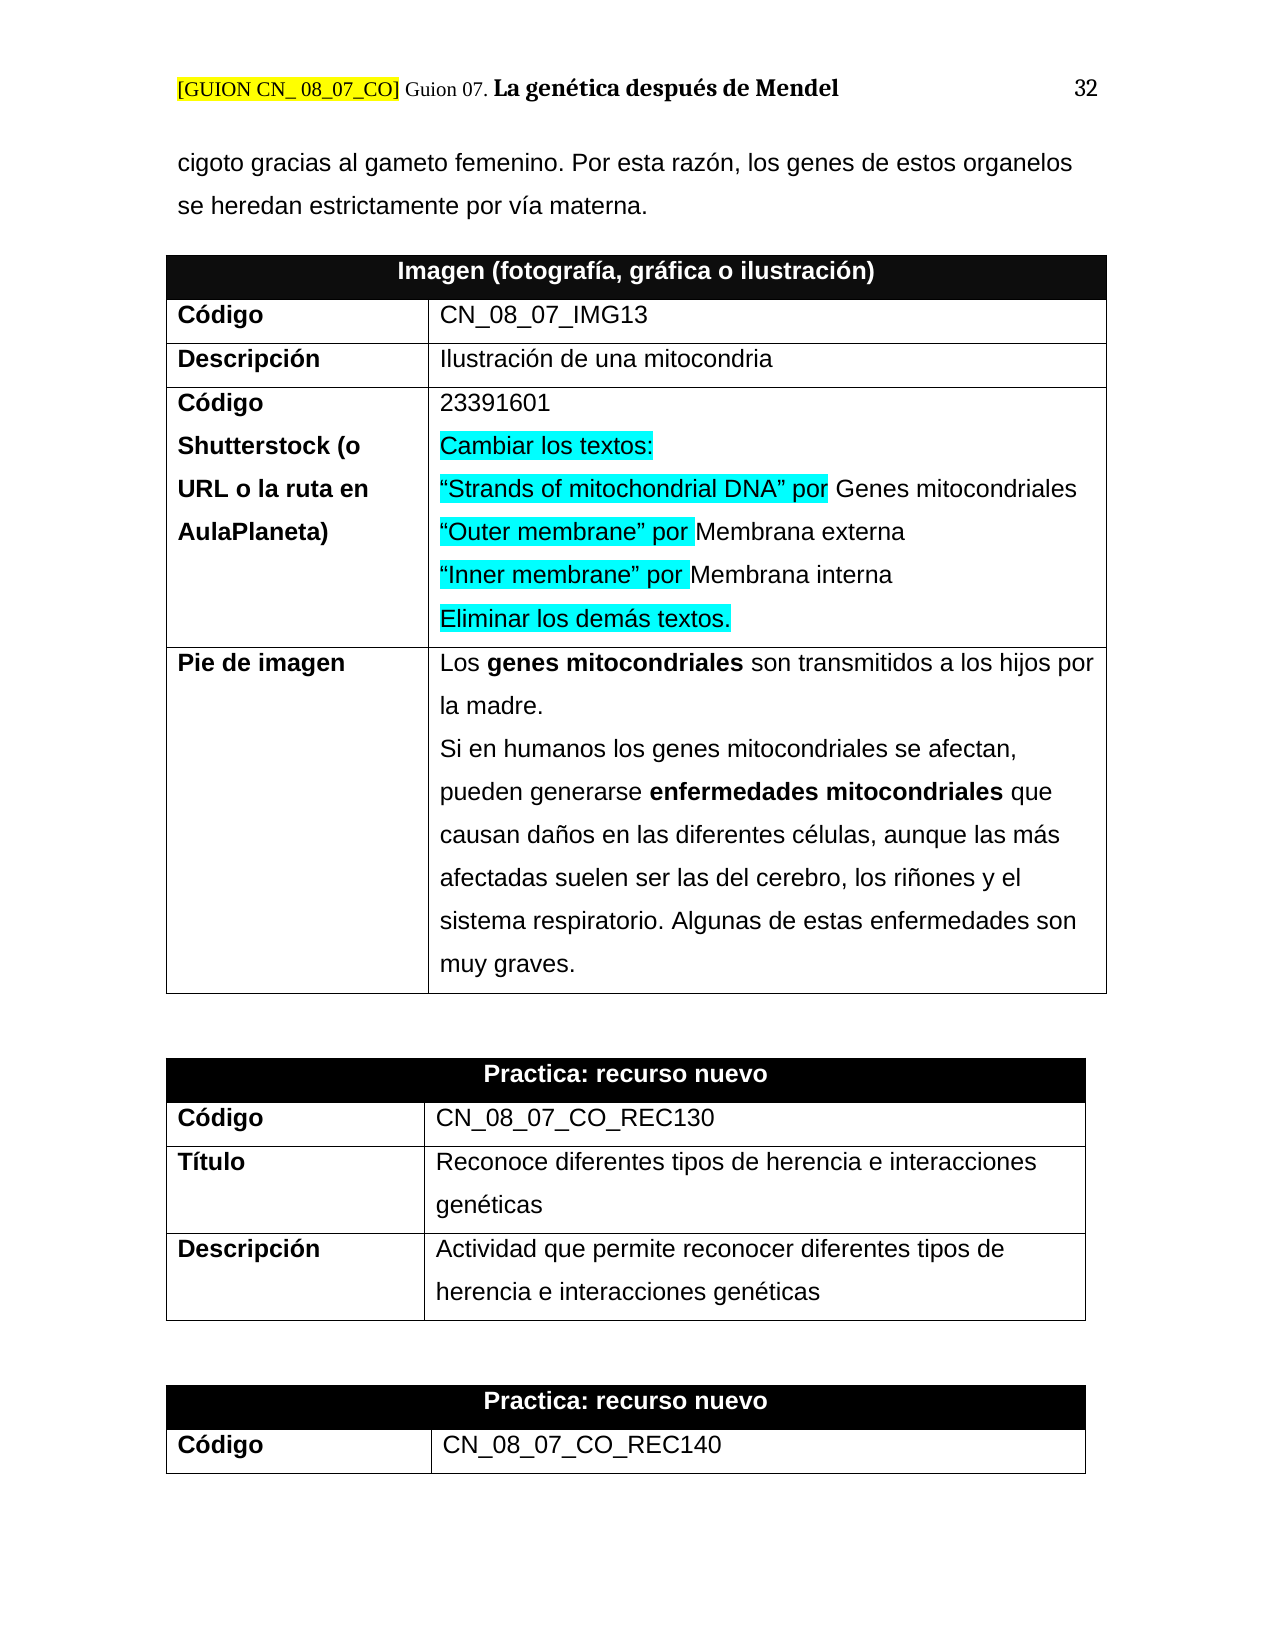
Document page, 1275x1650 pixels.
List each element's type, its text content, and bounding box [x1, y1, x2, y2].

table_cell Código [167, 300, 428, 343]
table_cell Descripción [167, 344, 428, 387]
table_cell CN_08_07_CO_REC130 [425, 1103, 1085, 1146]
table_cell Actividad que permite reconocer diferentes tipos de herencia e interacciones genéticas [425, 1234, 1085, 1320]
table_cell CN_08_07_CO_REC140 [432, 1430, 1085, 1473]
table_cell Código Shutterstock (o URL o la ruta en AulaPlaneta) [167, 388, 428, 647]
table_cell CN_08_07_IMG13 [429, 300, 1106, 343]
table_cell Código [167, 1430, 431, 1473]
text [177, 148, 1098, 219]
table_cell Código [167, 1103, 424, 1146]
table_cell Ilustración de una mitocondria [429, 344, 1106, 387]
table_cell 23391601 Cambiar los textos: “Strands of mitochondrial DNA” por Genes mitocondriales “Outer membrane” por Membrana externa “Inner membrane” por Membrana interna Eliminar los demás textos. [429, 388, 1106, 647]
table_header Imagen (fotografía, gráfica o ilustración) [167, 256, 1106, 299]
table_header Practica: recurso nuevo [167, 1386, 1085, 1429]
table_header Practica: recurso nuevo [167, 1059, 1085, 1102]
table_cell Pie de imagen [167, 648, 428, 992]
table_cell Reconoce diferentes tipos de herencia e interacciones genéticas [425, 1147, 1085, 1233]
table_cell Título [167, 1147, 424, 1233]
table_cell Descripción [167, 1234, 424, 1320]
table_cell Los genes mitocondriales son transmitidos a los hijos por la madre. Si en humanos los genes mitocondriales se afectan, pueden generarse enfermedades mitocondriales que causan daños en las diferentes células, aunque las más afectadas suelen ser las del cerebro, los riñones y el sistema respiratorio. Algunas de estas enfermedades son muy graves. [429, 648, 1106, 992]
